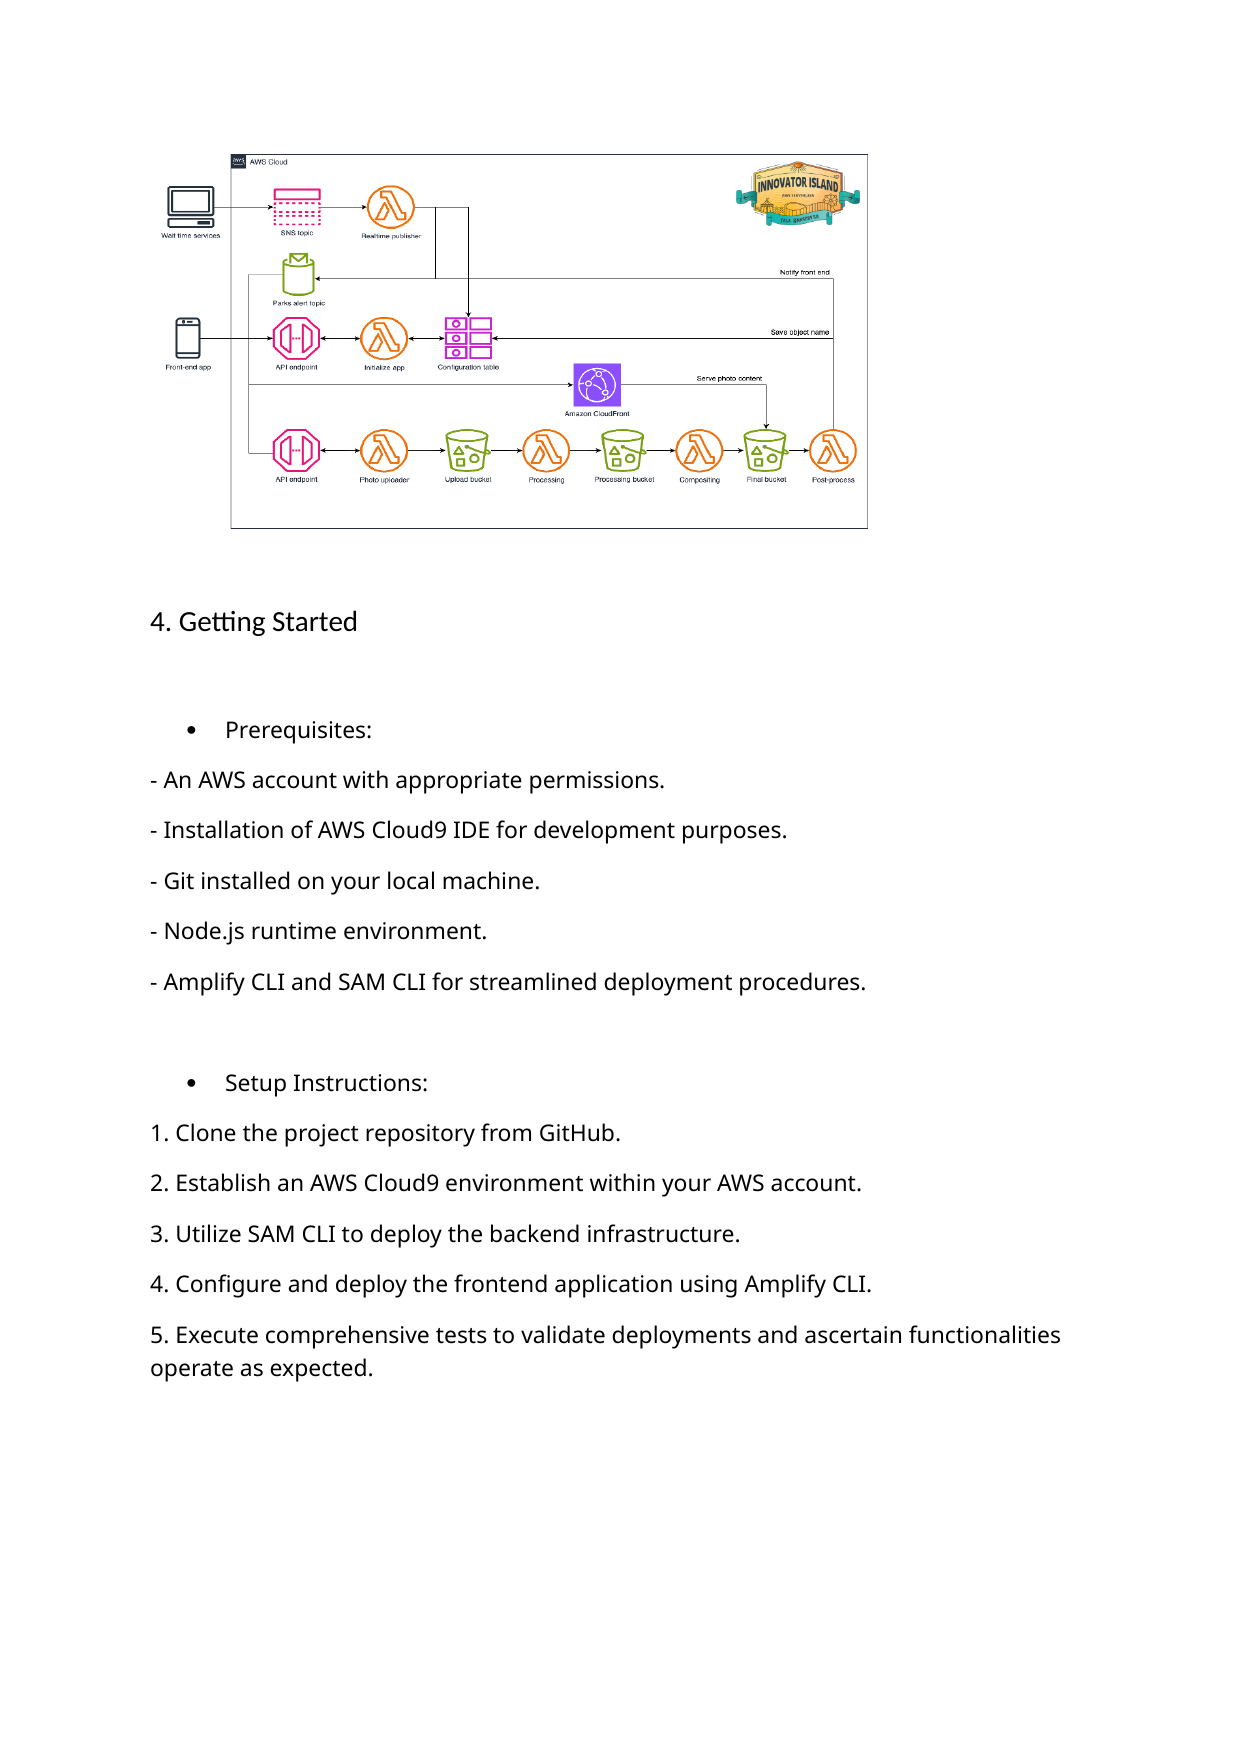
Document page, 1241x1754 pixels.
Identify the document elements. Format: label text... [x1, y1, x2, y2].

text - Git installed on your local machine. [150, 865, 1090, 896]
list Setup Instructions: [187, 1066, 1090, 1098]
text - Node.js runtime environment. [150, 915, 1090, 946]
text - An AWS account with appropriate permissions. [150, 764, 1090, 795]
text - Installation of AWS Cloud9 IDE for development purposes. [150, 814, 1090, 846]
text - Amplify CLI and SAM CLI for streamlined deployment procedures. [150, 966, 1090, 997]
text 1. Clone the project repository from GitHub. [150, 1117, 1090, 1148]
text 4. Getting Started [150, 603, 1090, 639]
text 4. Configure and deploy the frontend application using Amplify CLI. [150, 1268, 1090, 1299]
text 2. Establish an AWS Cloud9 environment within your AWS account. [150, 1167, 1090, 1198]
text 5. Execute comprehensive tests to validate deployments and ascertain functionalities operate as expected. [150, 1318, 1090, 1383]
text 3. Utilize SAM CLI to deploy the backend infrastructure. [150, 1218, 1090, 1249]
list Prerequisites: [187, 713, 1090, 745]
picture [150, 150, 874, 534]
